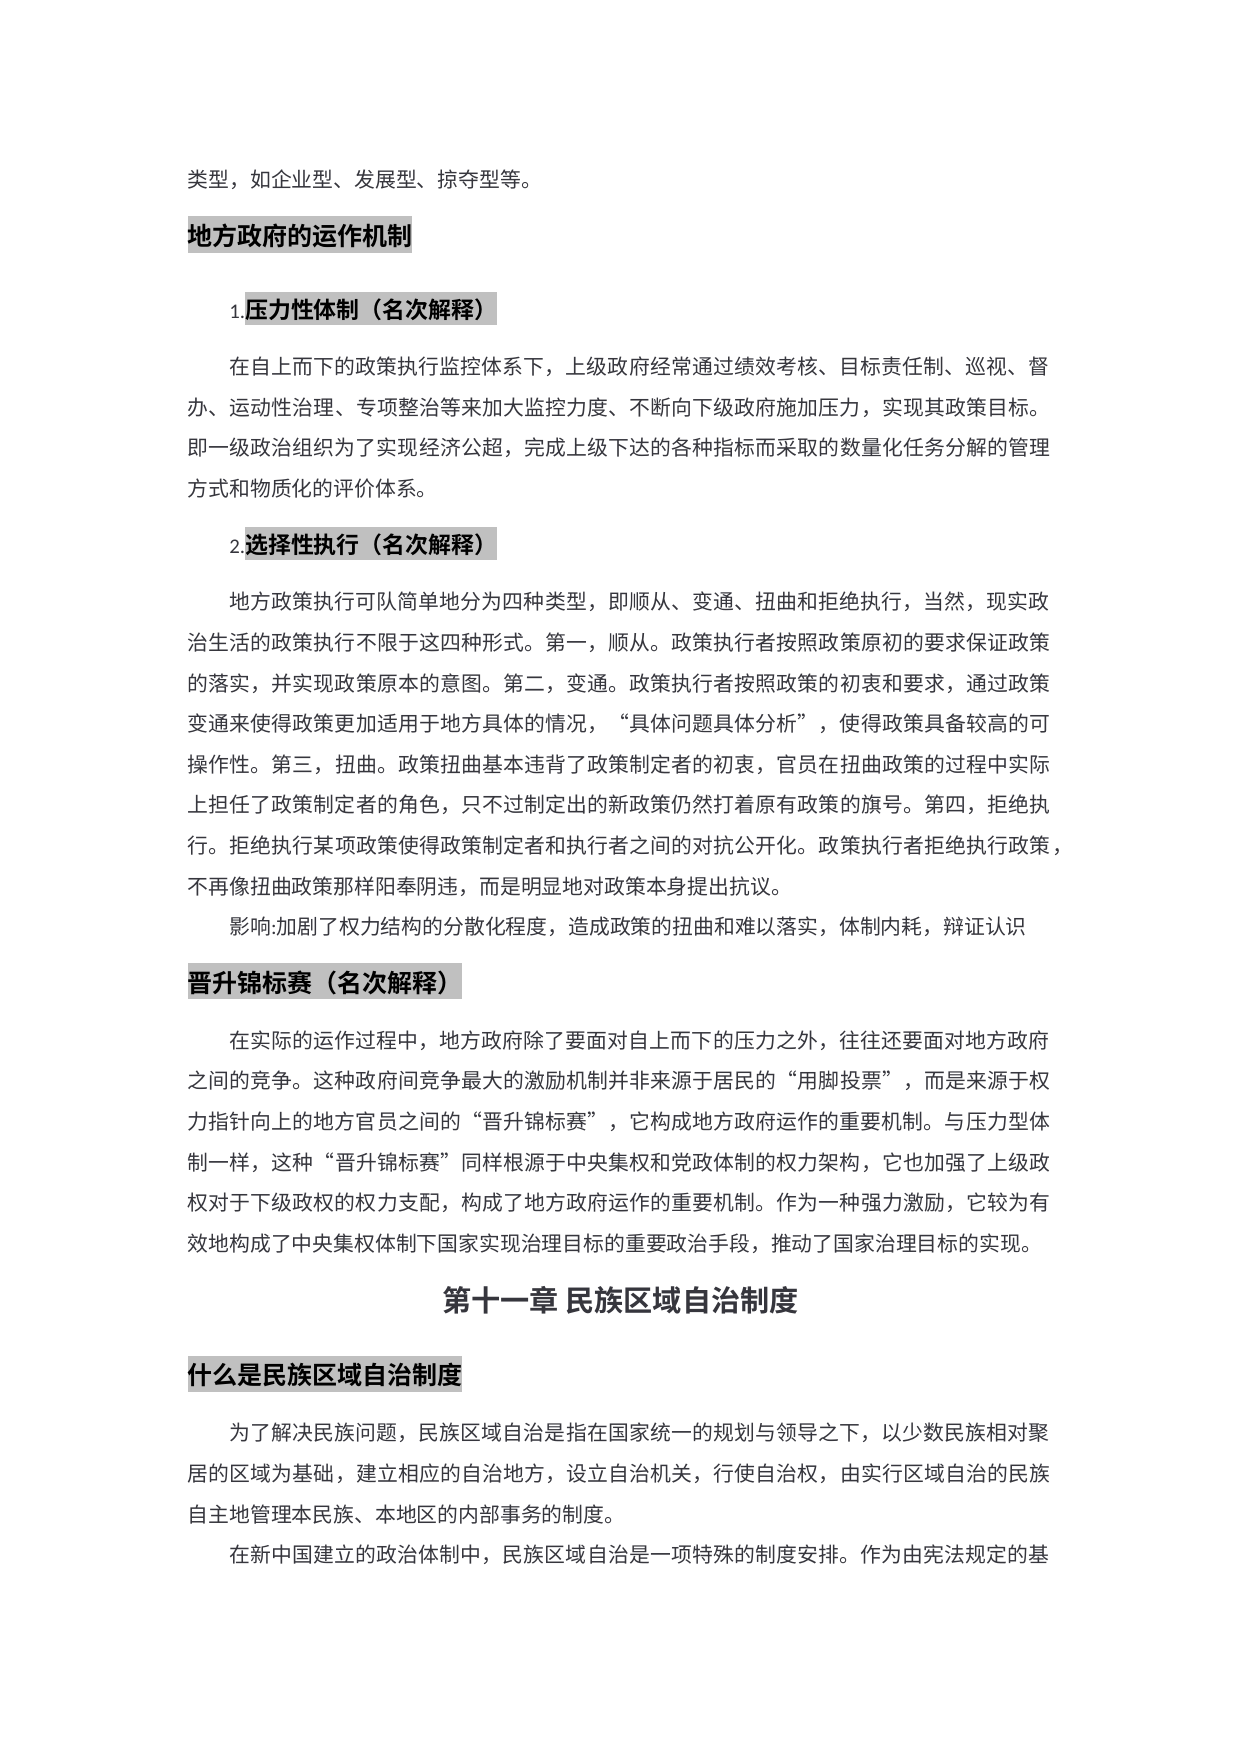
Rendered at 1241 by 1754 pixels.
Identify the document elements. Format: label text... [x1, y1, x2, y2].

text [187, 1537, 1053, 1569]
text 地方政府的运作机制 [187, 202, 1053, 267]
text 在自上而下的政策执行监控体系下，上级政府经常通过绩效考核、目标责任制、巡视、督办、运动性治理、专项整治等来加大监控力度、不断向下级政府施加压力，实现其政策目标。即一级政治组织为了实现经济公超，完成上级下达的各种指标而采取的数量化任务分解的管理方式和物质化的评价体系。 [187, 349, 1053, 504]
text 第十一章 民族区域自治制度 [187, 1266, 1053, 1331]
text 影响:加剧了权力结构的分散化程度，造成政策的扭曲和难以落实，体制内耗，辩证认识 [187, 909, 1053, 941]
text 在实际的运作过程中，地方政府除了要面对自上而下的压力之外，往往还要面对地方政府之间的竞争。这种政府间竞争最大的激励机制并非来源于居民的“用脚投票”，而是来源于权力指针向上的地方官员之间的“晋升锦标赛”，它构成地方政府运作的重要机制。与压力型体制一样，这种“晋升锦标赛”同样根源于中央集权和党政体制的权力架构，它也加强了上级政权对于下级政权的权力支配，构成了地方政府运作的重要机制。作为一种强力激励，它较为有效地构成了中央集权体制下国家实现治理目标的重要政治手段，推动了国家治理目标的实现。 [187, 1023, 1053, 1258]
text 地方政策执行可队简单地分为四种类型，即顺从、变通、扭曲和拒绝执行，当然，现实政治生活的政策执行不限于这四种形式。第一，顺从。政策执行者按照政策原初的要求保证政策的落实，并实现政策原本的意图。第二，变通。政策执行者按照政策的初衷和要求，通过政策变通来使得政策更加适用于地方具体的情况，“具体问题具体分析”，使得政策具备较高的可操作性。第三，扭曲。政策扭曲基本违背了政策制定者的初衷，官员在扭曲政策的过程中实际上担任了政策制定者的角色，只不过制定出的新政策仍然打着原有政策的旗号。第四，拒绝执行。拒绝执行某项政策使得政策制定者和执行者之间的对抗公开化。政策执行者拒绝执行政策，不再像扭曲政策那样阳奉阴违，而是明显地对政策本身提出抗议。 [187, 584, 1053, 901]
text 2.选择性执行（名次解释） [187, 511, 1053, 576]
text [187, 162, 1053, 194]
text 1.压力性体制（名次解释） [187, 276, 1053, 341]
text 什么是民族区域自治制度 [187, 1341, 1053, 1406]
text 晋升锦标赛（名次解释） [187, 949, 1053, 1014]
text 为了解决民族问题，民族区域自治是指在国家统一的规划与领导之下，以少数民族相对聚居的区域为基础，建立相应的自治地方，设立自治机关，行使自治权，由实行区域自治的民族自主地管理本民族、本地区的内部事务的制度。 [187, 1416, 1053, 1529]
